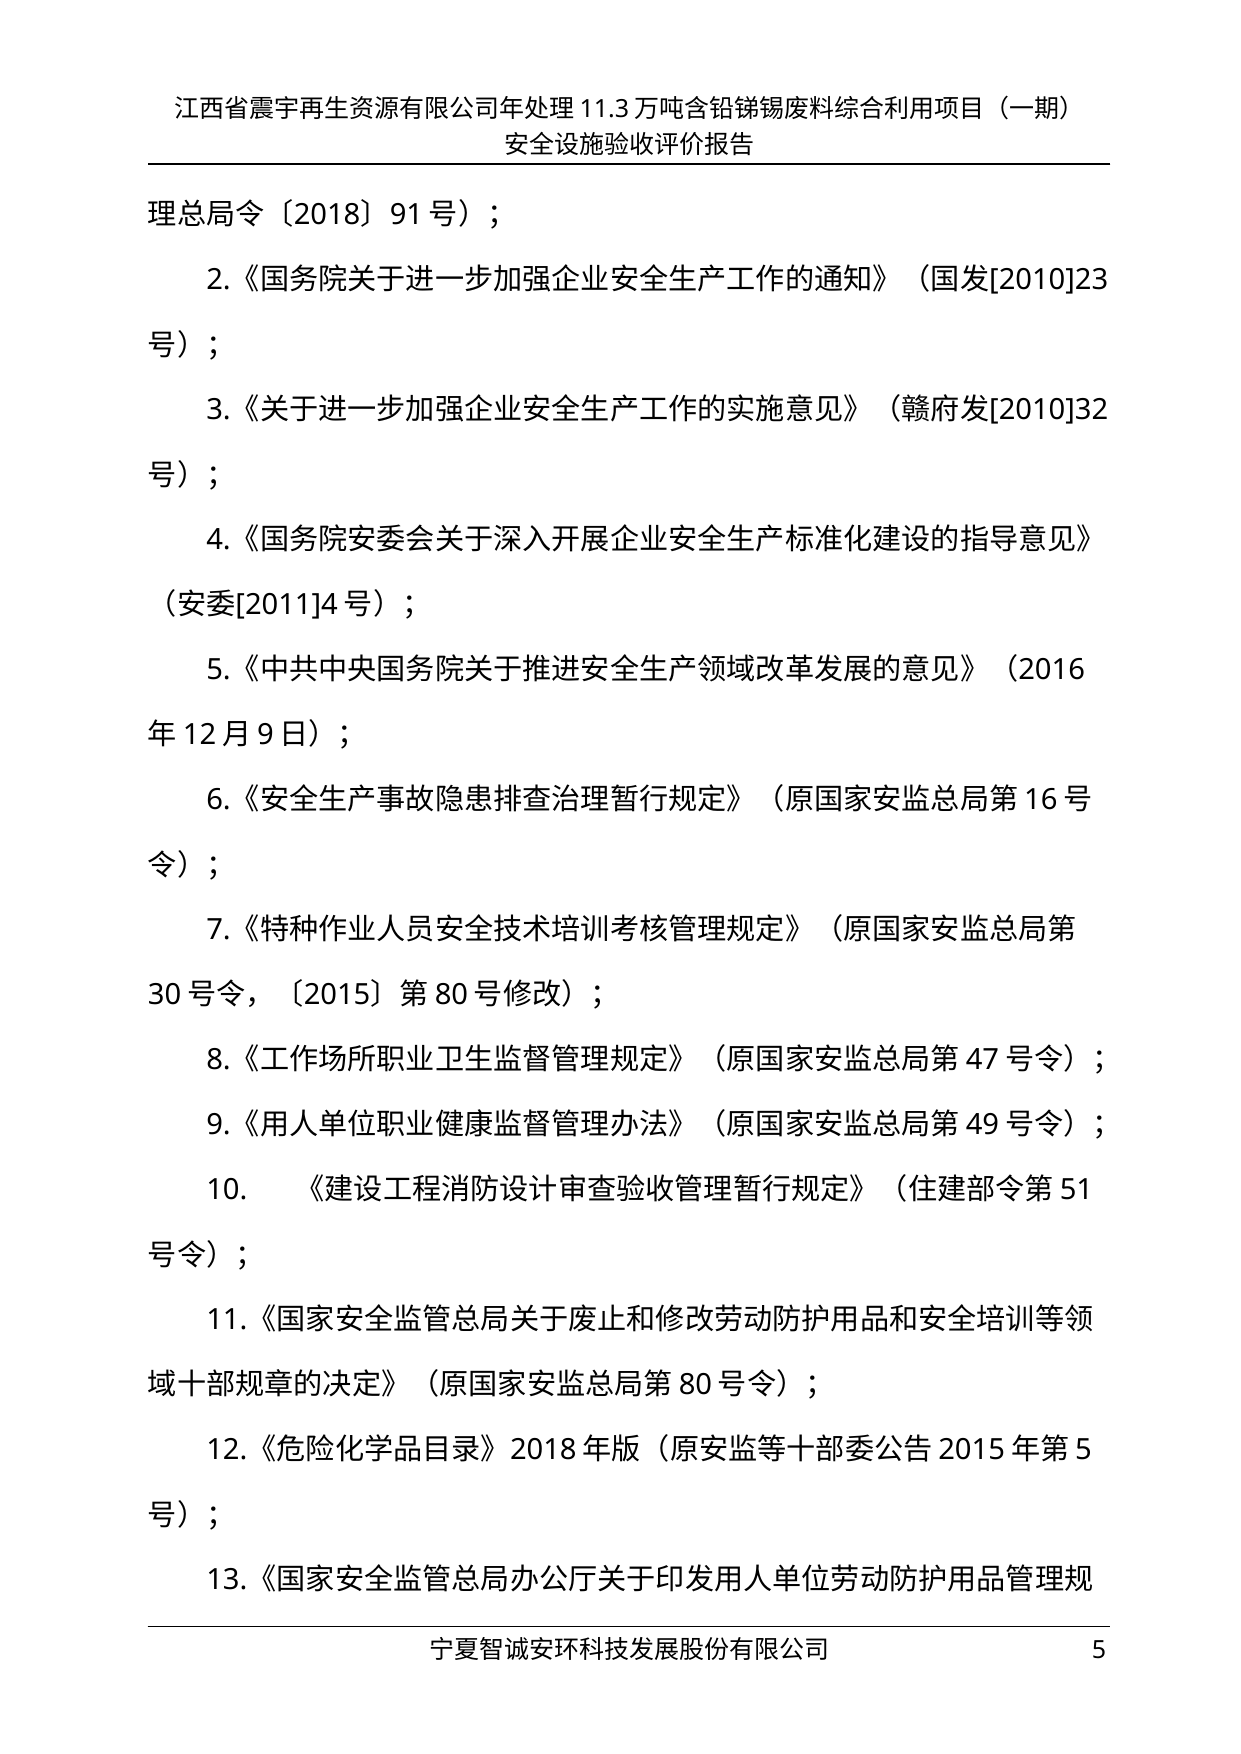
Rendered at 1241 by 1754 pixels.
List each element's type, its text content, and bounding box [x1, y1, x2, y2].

text 10. 《建设工程消防设计审查验收管理暂行规定》（住建部令第51号令）； [148, 1155, 1110, 1285]
text 12.《危险化学品目录》2018年版（原安监等十部委公告2015年第5号）； [148, 1415, 1110, 1545]
text 3.《关于进一步加强企业安全生产工作的实施意见》（赣府发[2010]32号）； [148, 375, 1110, 505]
text 6.《安全生产事故隐患排查治理暂行规定》（原国家安监总局第16号令）； [148, 765, 1110, 895]
text 9.《用人单位职业健康监督管理办法》（原国家安监总局第49号令）； [148, 1090, 1110, 1155]
text 4.《国务院安委会关于深入开展企业安全生产标准化建设的指导意见》（安委[2011]4号）； [148, 505, 1110, 635]
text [148, 180, 1110, 245]
text 2.《国务院关于进一步加强企业安全生产工作的通知》（国发[2010]23号）； [148, 245, 1110, 375]
text 7.《特种作业人员安全技术培训考核管理规定》（原国家安监总局第30号令，〔2015〕第80号修改）； [148, 895, 1110, 1025]
text 8.《工作场所职业卫生监督管理规定》（原国家安监总局第47号令）； [148, 1025, 1110, 1090]
text 11.《国家安全监管总局关于废止和修改劳动防护用品和安全培训等领域十部规章的决定》（原国家安监总局第80号令）； [148, 1285, 1110, 1415]
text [148, 1545, 1110, 1610]
text 5.《中共中央国务院关于推进安全生产领域改革发展的意见》（2016年12月9日）； [148, 635, 1110, 765]
